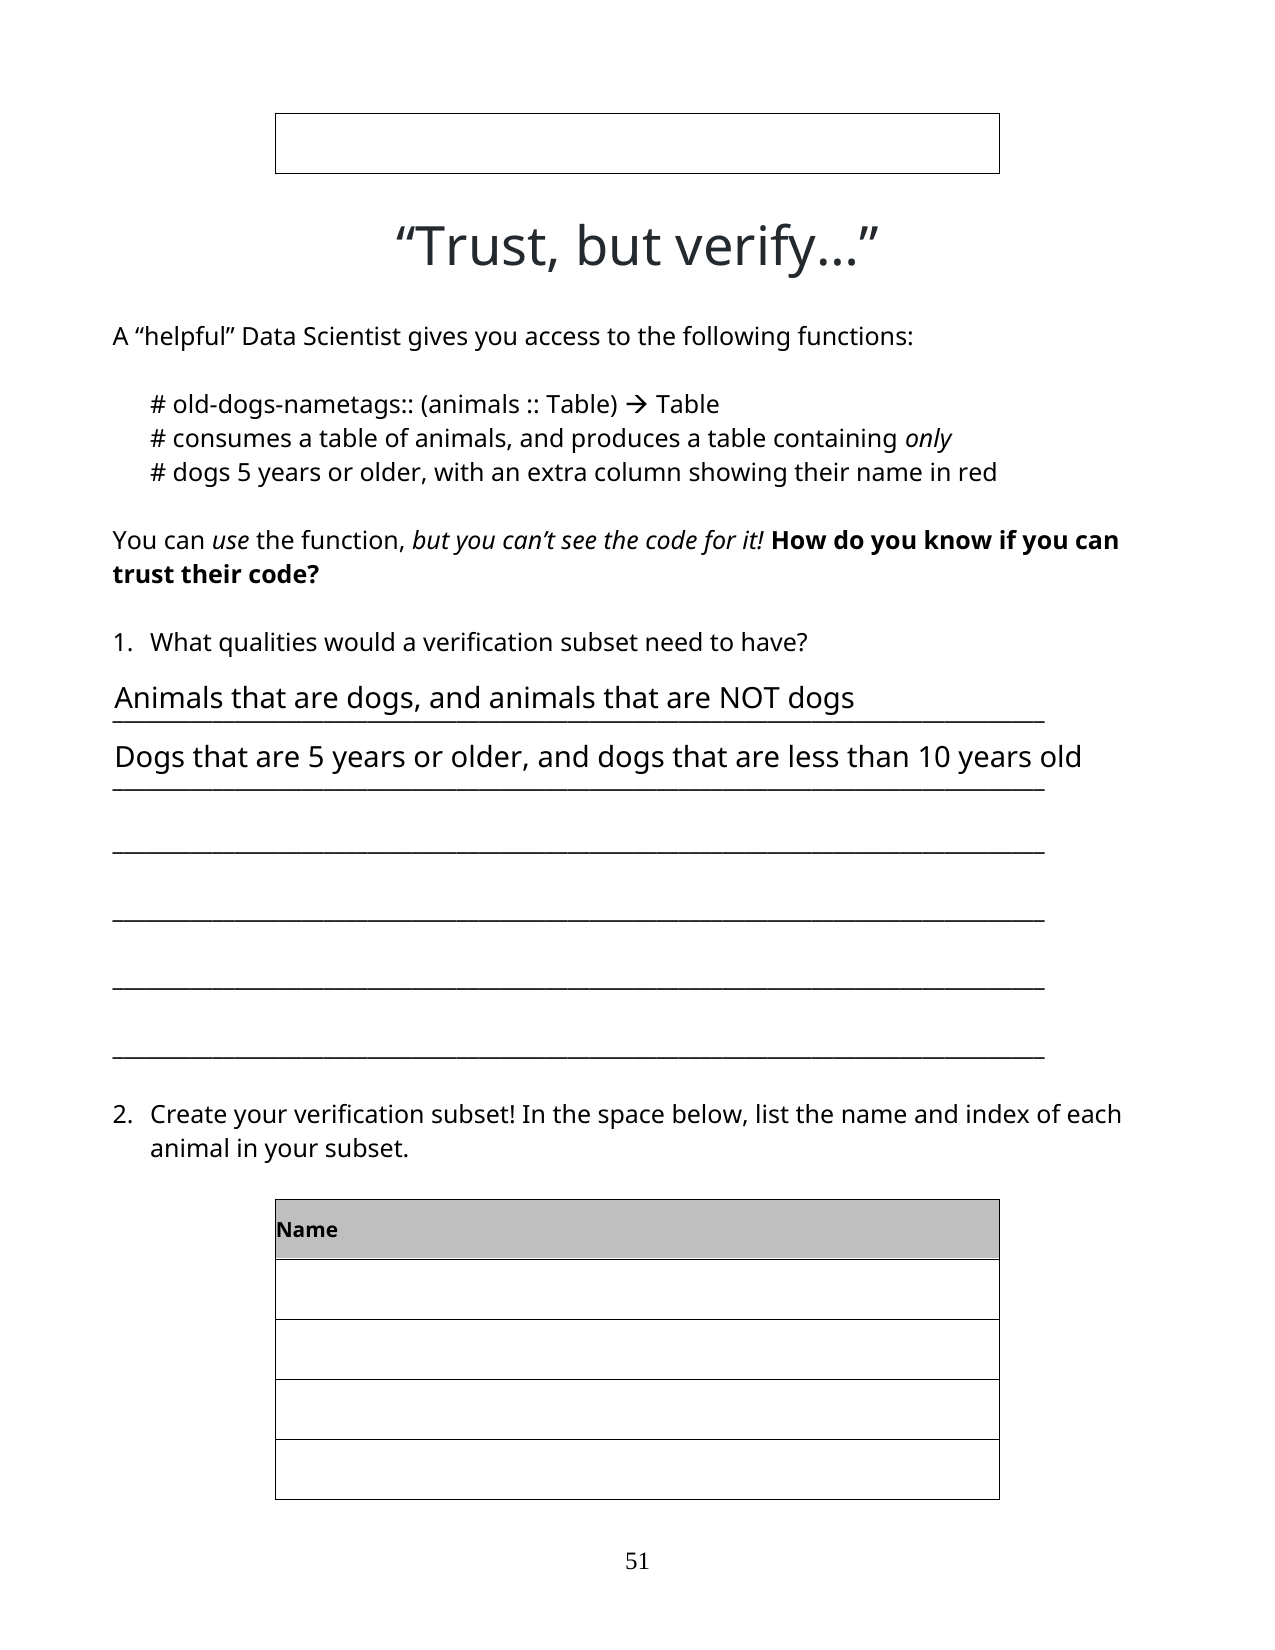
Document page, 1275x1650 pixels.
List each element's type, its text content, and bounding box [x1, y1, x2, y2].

table_cell [276, 114, 999, 172]
list Create your verification subset! In the space below, list the name and index of each animal in your subset. [112, 1096, 1162, 1164]
table_header Name [276, 1200, 999, 1258]
text You can use the function, but you can’t see the code for it! How do you know if you can trust their code? [112, 523, 1162, 591]
text ____________________________________________________________________________________ [112, 892, 1162, 926]
table_cell [276, 1320, 999, 1378]
text ____________________________________________________________________________________ [112, 824, 1162, 858]
list What qualities would a verification subset need to have? [112, 625, 1162, 659]
list # old-dogs-nametags:: (animals :: Table) Table [150, 386, 1162, 420]
text ____________________________________________________________________________________ [112, 960, 1162, 994]
list # dogs 5 years or older, with an extra column showing their name in red [150, 454, 1162, 488]
table_cell [276, 1440, 999, 1498]
text ____________________________________________________________________________________ [112, 693, 1162, 727]
list # consumes a table of animals, and produces a table containing only [150, 420, 1162, 454]
text A “helpful” Data Scientist gives you access to the following functions: [112, 318, 1162, 352]
text ____________________________________________________________________________________ [112, 761, 1162, 795]
text ____________________________________________________________________________________ [112, 1028, 1162, 1062]
subtitle “Trust, but verify…” [112, 208, 1162, 281]
table_cell [276, 1380, 999, 1438]
table_cell [276, 1260, 999, 1318]
